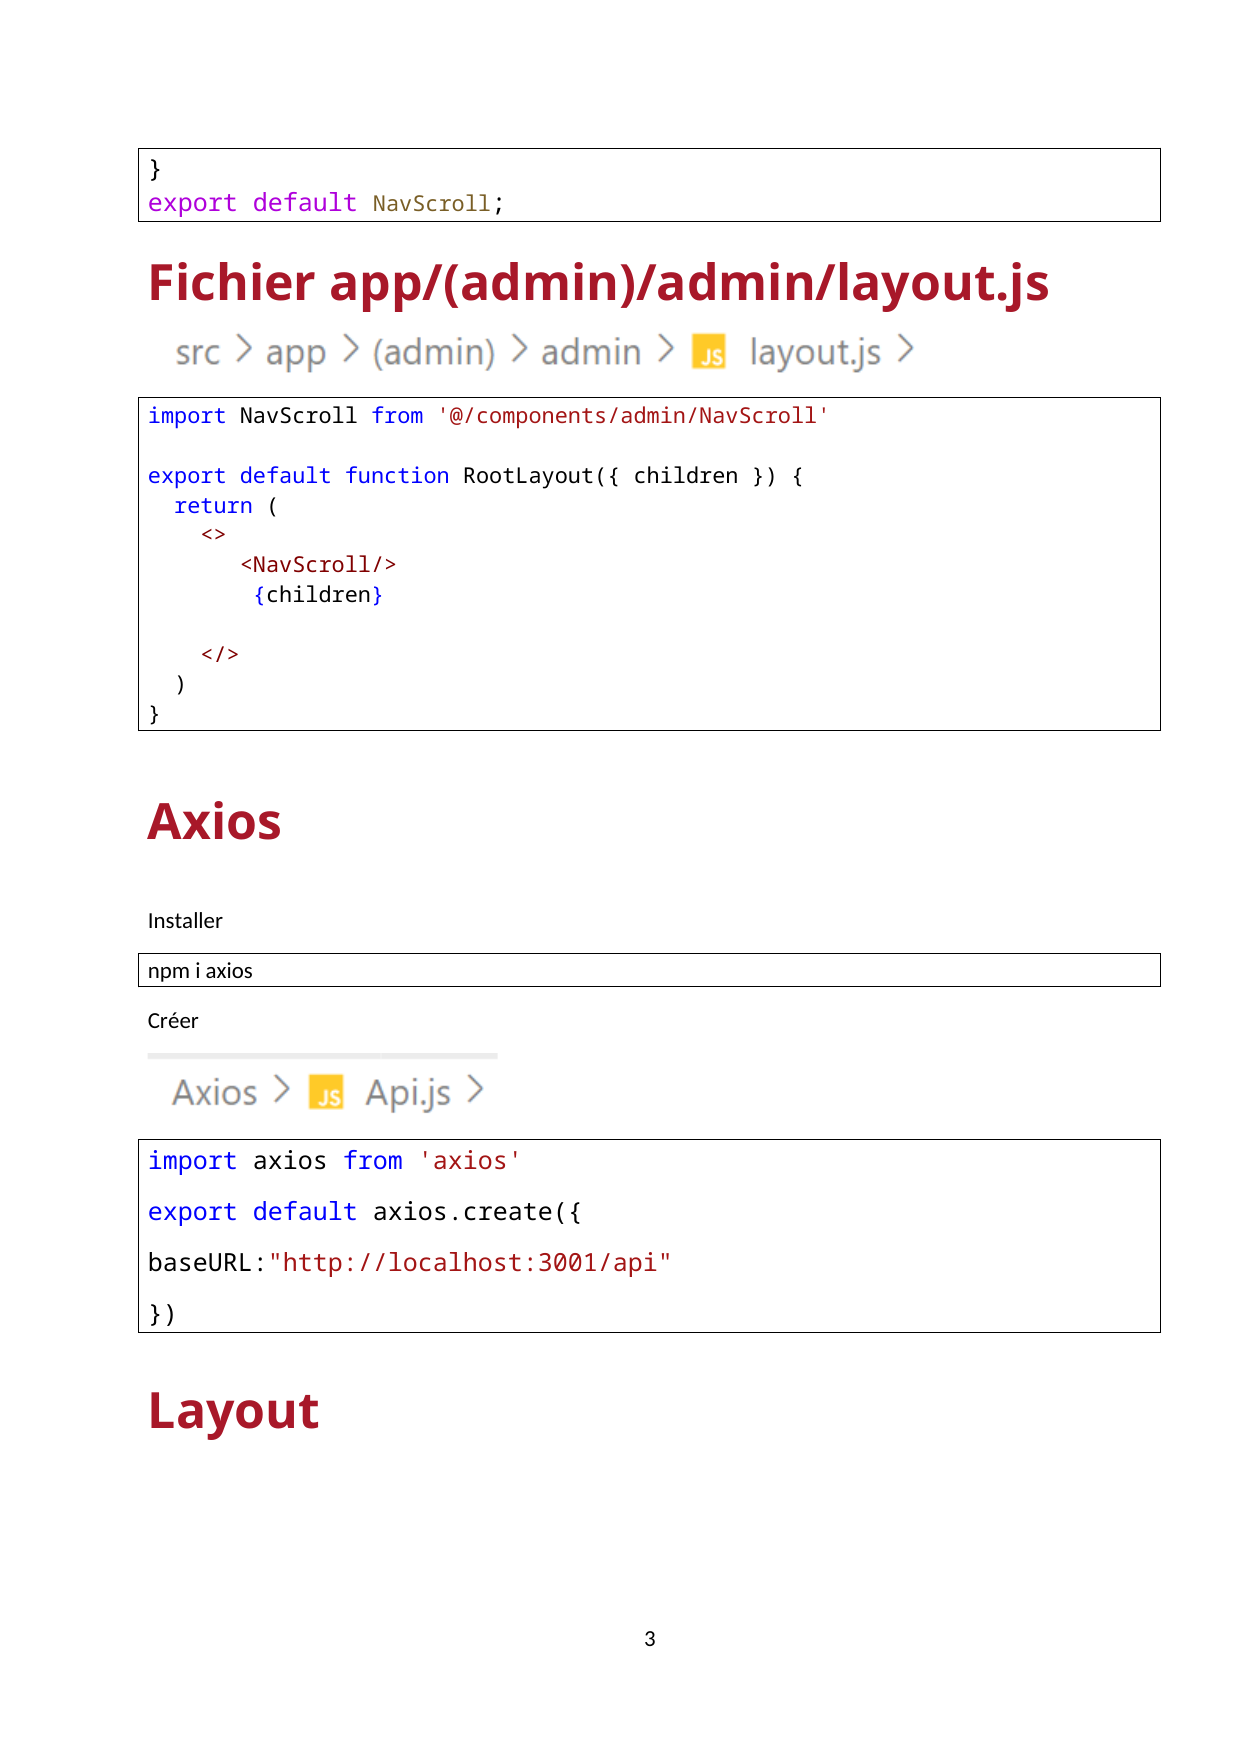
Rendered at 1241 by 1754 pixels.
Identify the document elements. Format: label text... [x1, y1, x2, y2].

text import NavScroll from '@/components/admin/NavScroll' [139, 398, 1160, 430]
text {children} [148, 579, 1152, 609]
picture [147, 1053, 498, 1121]
text npm i axios [139, 954, 1160, 986]
subtitle Fichier app/(admin)/admin/layout.js [148, 247, 1152, 315]
text Créer [148, 1006, 1152, 1034]
text export default NavScroll; [139, 182, 1160, 221]
text ) [148, 668, 1152, 695]
text <> [148, 519, 1152, 549]
text <NavScroll/> [148, 549, 1152, 579]
text } [139, 695, 1160, 730]
subtitle Layout [148, 1375, 1152, 1443]
text export default function RootLayout({ children }) { [148, 460, 1152, 490]
text } [139, 149, 1160, 182]
text Installer [148, 906, 1152, 934]
text export default axios.create({ [139, 1190, 1160, 1227]
text return ( [148, 490, 1152, 519]
text }) [139, 1292, 1160, 1332]
text import axios from 'axios' [139, 1140, 1160, 1176]
subtitle Axios [148, 786, 1152, 854]
text </> [148, 639, 1152, 668]
picture [147, 320, 922, 379]
text baseURL:"http://localhost:3001/api" [139, 1241, 1160, 1278]
